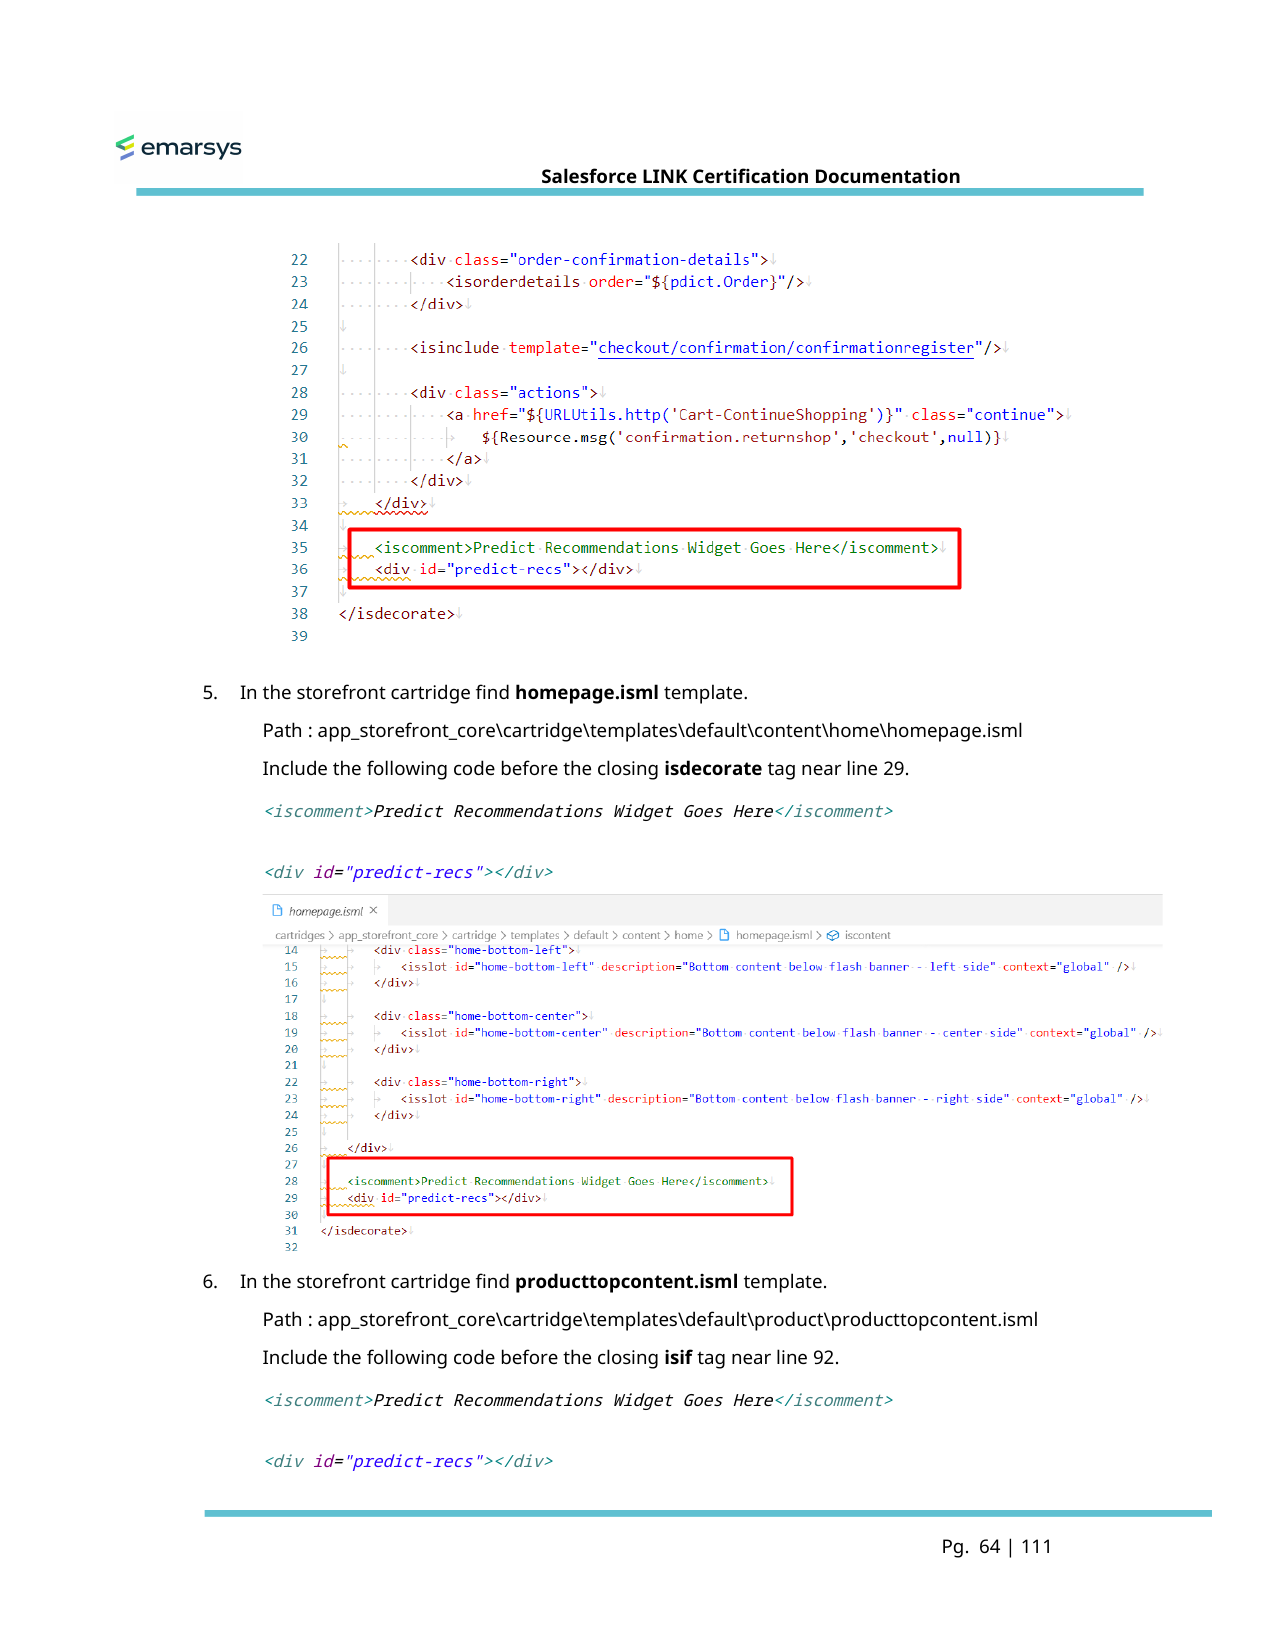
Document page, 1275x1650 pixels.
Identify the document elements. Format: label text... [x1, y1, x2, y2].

list Path : app_storefront_core\cartridge\templates\default\content\home\homepage.isml [262, 717, 1087, 743]
list In the storefront cartridge find homepage.isml template. [202, 679, 1087, 705]
list In the storefront cartridge find producttopcontent.isml template. [202, 1268, 1087, 1294]
list <div id="predict-recs"></div> [262, 1449, 1087, 1472]
list Include the following code before the closing isdecorate tag near line 29. [262, 756, 1087, 781]
picture [136, 188, 1144, 196]
picture [113, 111, 244, 184]
list Include the following code before the closing isif tag near line 92. [262, 1344, 1087, 1370]
picture [204, 1510, 1212, 1517]
text <iscomment>Predict Recommendations Widget Goes Here</iscomment> [187, 800, 1087, 823]
picture [262, 894, 1163, 1256]
picture [262, 243, 1163, 667]
list Path : app_storefront_core\cartridge\templates\default\product\producttopcontent.isml [262, 1306, 1087, 1332]
list <div id="predict-recs"></div> [262, 860, 1087, 883]
text <iscomment>Predict Recommendations Widget Goes Here</iscomment> [187, 1389, 1087, 1412]
